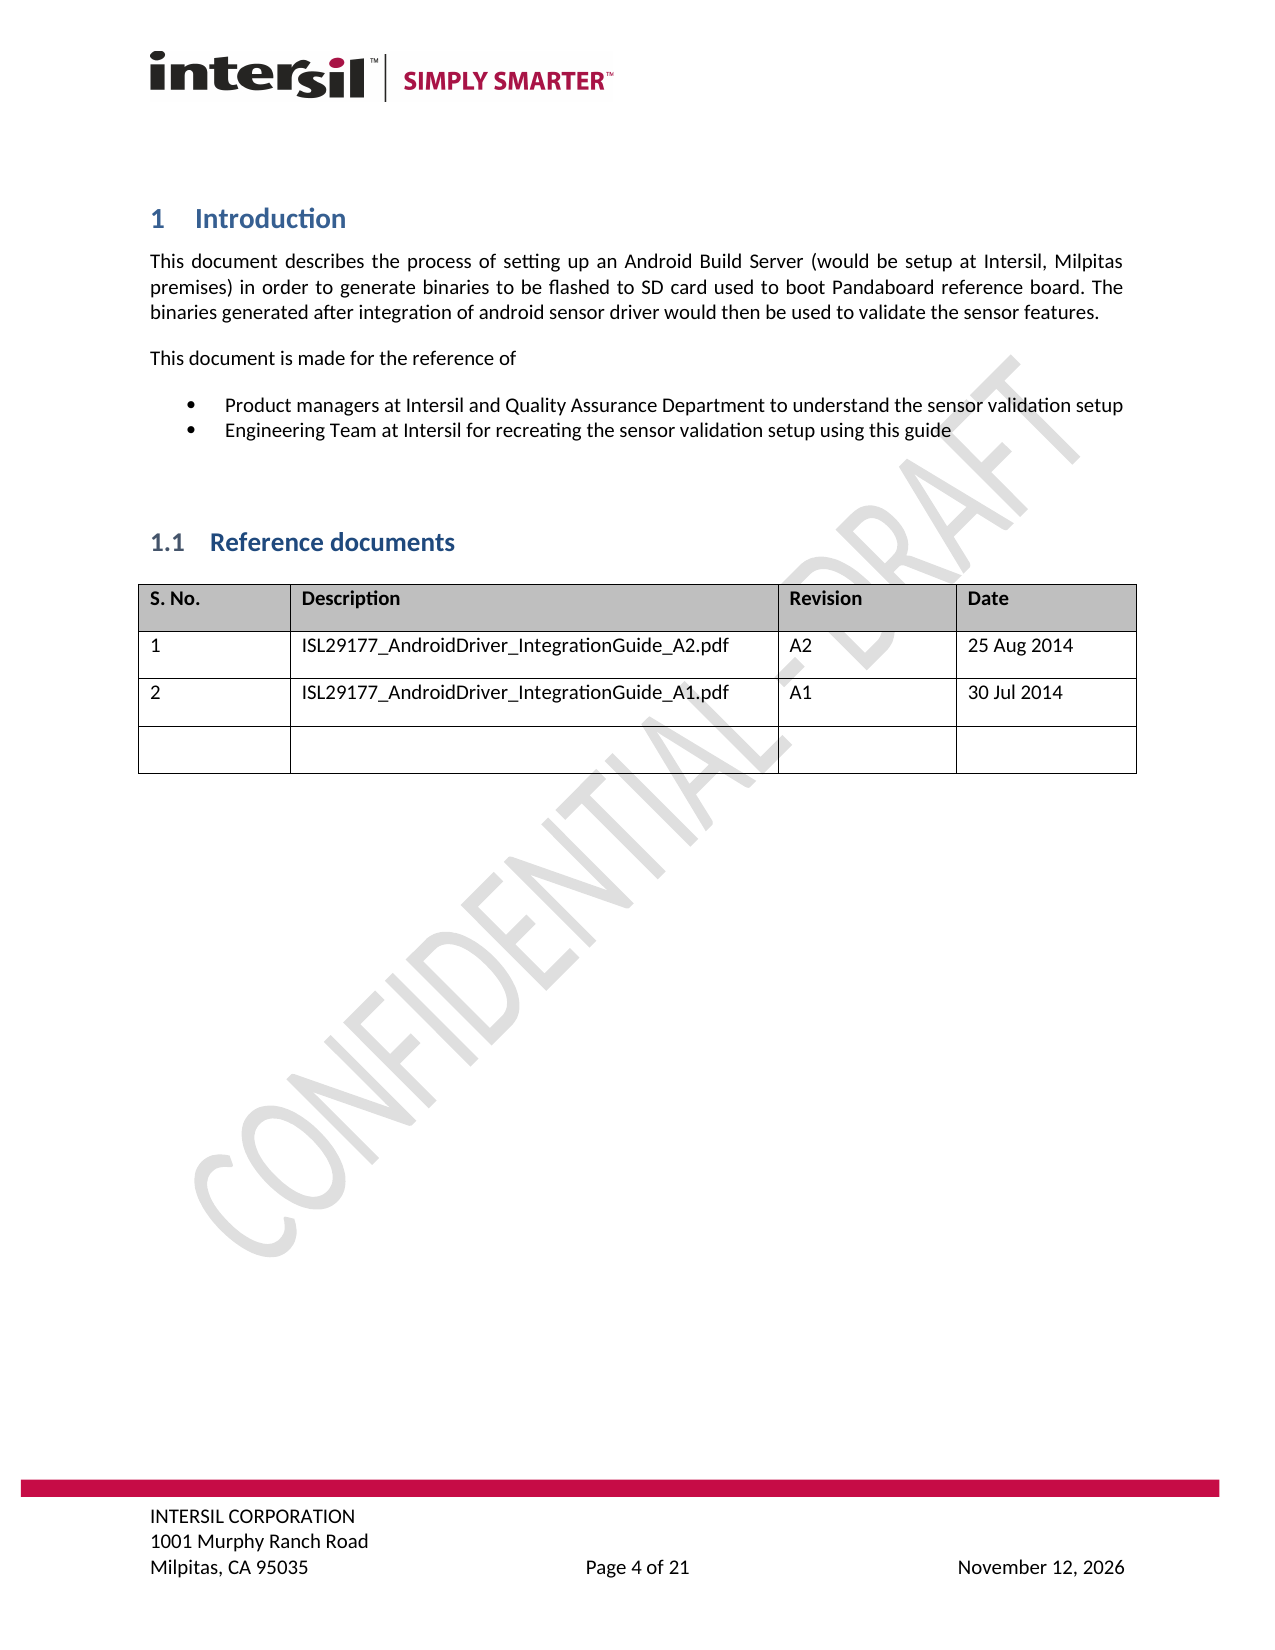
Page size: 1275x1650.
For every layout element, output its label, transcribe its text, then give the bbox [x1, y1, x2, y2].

table_header S. No. [139, 585, 290, 631]
table_cell ISL29177_AndroidDriver_IntegrationGuide_A1.pdf [291, 679, 778, 726]
table_cell [139, 727, 290, 773]
table_cell A1 [779, 679, 956, 726]
table_cell 1 [139, 632, 290, 678]
table_cell [291, 727, 778, 773]
table_cell A2 [779, 632, 956, 678]
table_cell 2 [139, 679, 290, 726]
table_header Revision [779, 585, 956, 631]
text This document describes the process of setting up an Android Build Server (would be setup at Intersil, Milpitas premises) in order to generate binaries to be flashed to SD card used to boot Pandaboard reference board. The binaries generated after integration of android sensor driver would then be used to validate the sensor features. [150, 248, 1125, 325]
subtitle Introduction [150, 200, 1125, 236]
table_cell 25 Aug 2014 [957, 632, 1136, 678]
list Product managers at Intersil and Quality Assurance Department to understand the sensor validation setup [187, 392, 1125, 417]
table_cell 30 Jul 2014 [957, 679, 1136, 726]
subtitle Reference documents [150, 525, 1125, 558]
text This document is made for the reference of [150, 346, 1125, 371]
picture [150, 51, 614, 102]
list Engineering Team at Intersil for recreating the sensor validation setup using this guide [187, 417, 1125, 443]
table_header Date [957, 585, 1136, 631]
table_cell ISL29177_AndroidDriver_IntegrationGuide_A2.pdf [291, 632, 778, 678]
table_header Description [291, 585, 778, 631]
table_cell [779, 727, 956, 773]
table_cell [957, 727, 1136, 773]
